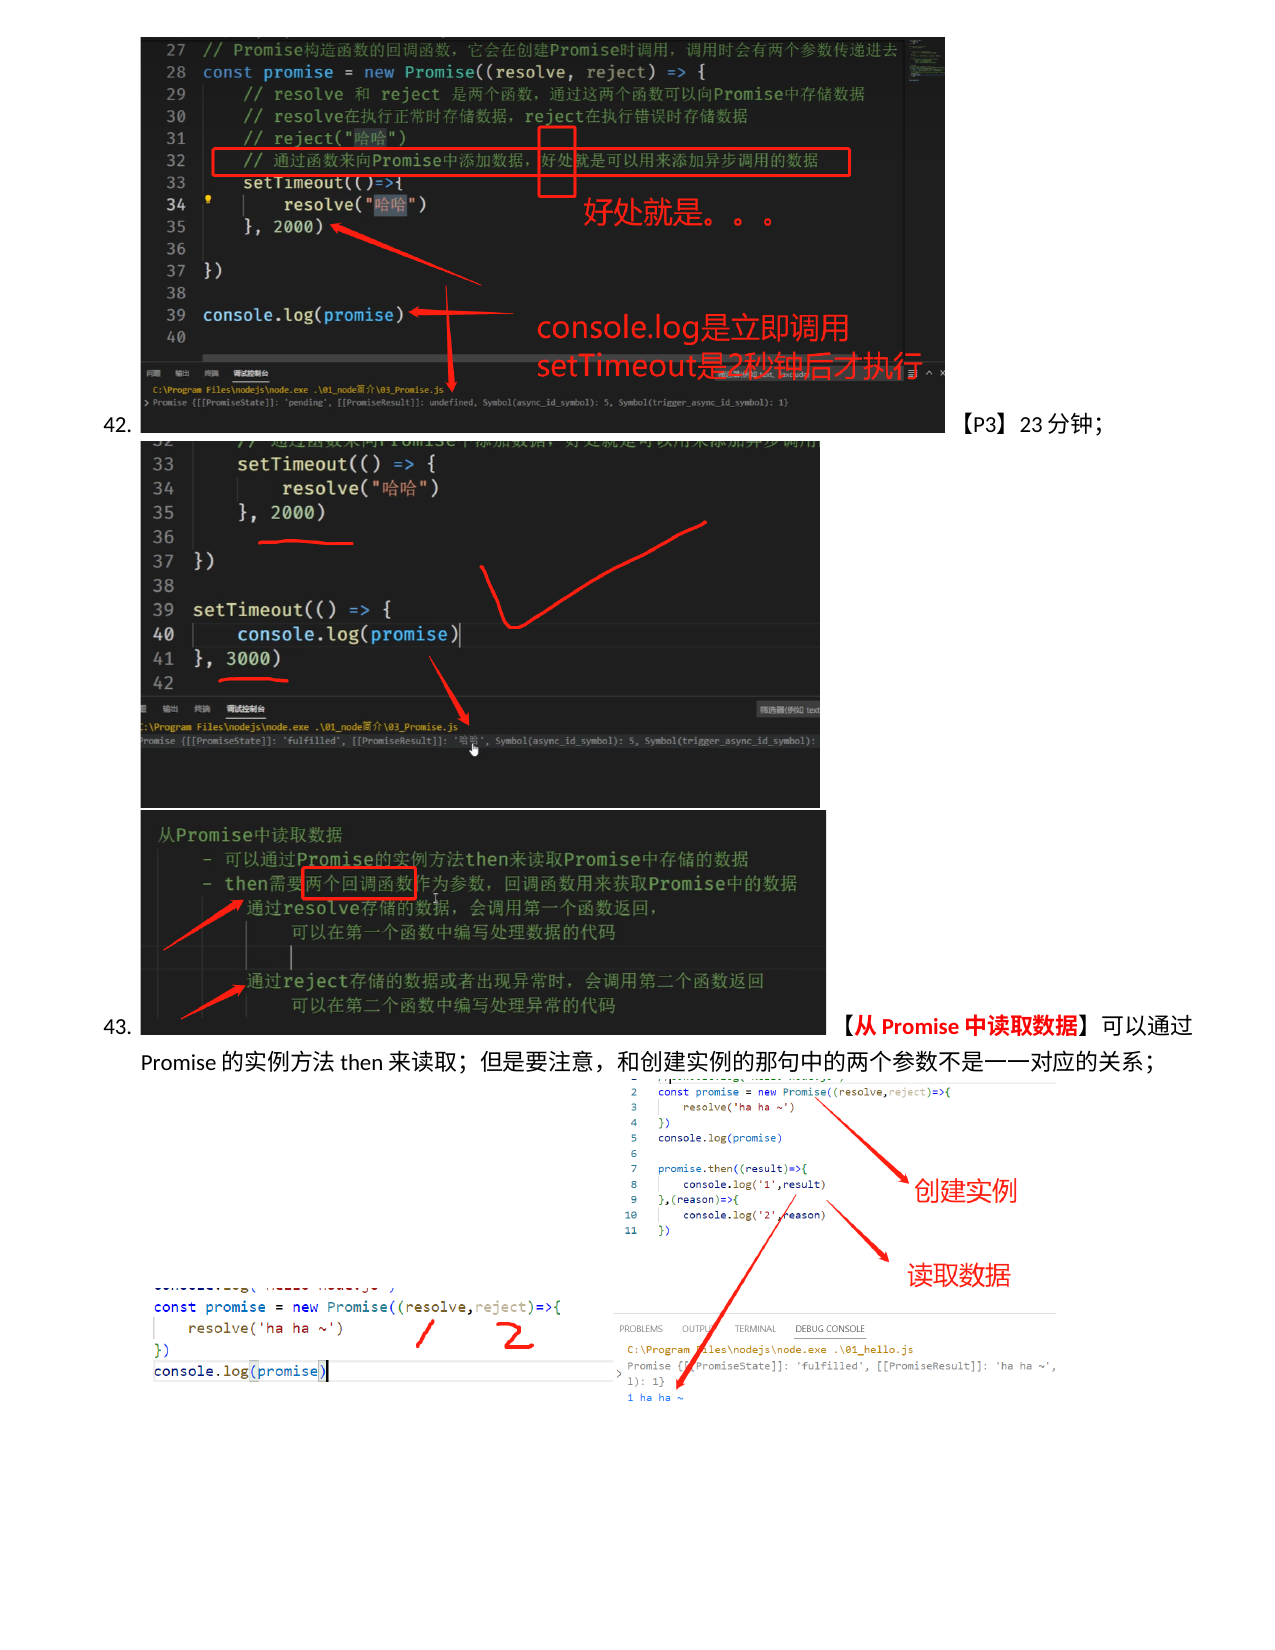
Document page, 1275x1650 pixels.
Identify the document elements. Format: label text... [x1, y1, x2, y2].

picture [140, 37, 945, 433]
picture [140, 441, 820, 808]
picture [140, 1079, 1057, 1415]
picture [140, 810, 827, 1035]
